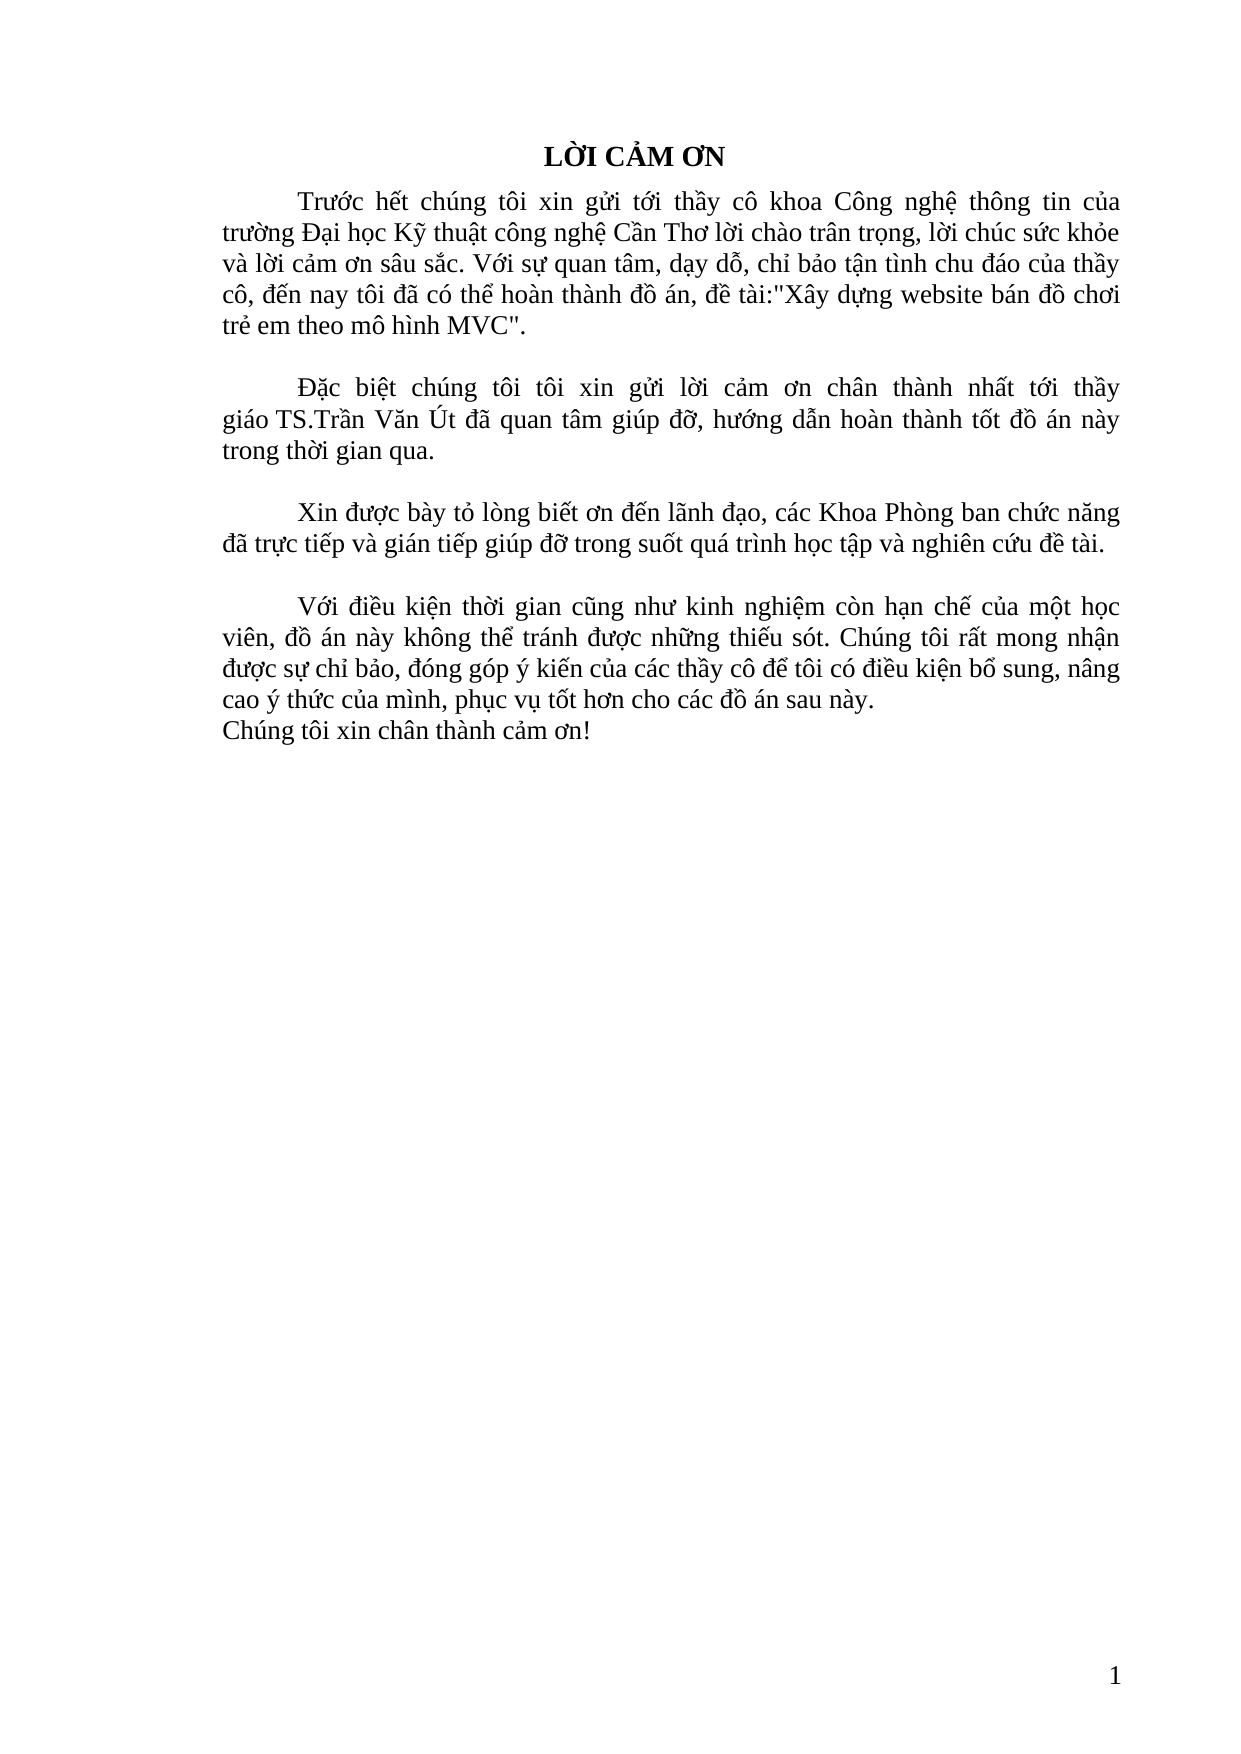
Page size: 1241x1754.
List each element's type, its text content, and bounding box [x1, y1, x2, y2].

text Chúng tôi xin chân thành cảm ơn! [222, 714, 1122, 745]
subtitle LỜI CẢM ƠN [147, 139, 1122, 172]
text Đặc biệt chúng tôi tôi xin gửi lời cảm ơn chân thành nhất tới thầy giáo TS.Trần Văn Út đã quan tâm giúp đỡ, hướng dẫn hoàn thành tốt đồ án này trong thời gian qua. [222, 372, 1122, 465]
text Trước hết chúng tôi xin gửi tới thầy cô khoa Công nghệ thông tin của trường Đại học Kỹ thuật công nghệ Cần Thơ lời chào trân trọng, lời chúc sức khỏe và lời cảm ơn sâu sắc. Với sự quan tâm, dạy dỗ, chỉ bảo tận tình chu đáo của thầy cô, đến nay tôi đã có thể hoàn thành đồ án, đề tài:"Xây dựng website bán đồ chơi trẻ em theo mô hình MVC". [222, 185, 1122, 340]
text Xin được bày tỏ lòng biết ơn đến lãnh đạo, các Khoa Phòng ban chức năng đã trực tiếp và gián tiếp giúp đỡ trong suốt quá trình học tập và nghiên cứu đề tài. [222, 496, 1122, 558]
text Với điều kiện thời gian cũng như kinh nghiệm còn hạn chế của một học viên, đồ án này không thể tránh được những thiếu sót. Chúng tôi rất mong nhận được sự chỉ bảo, đóng góp ý kiến của các thầy cô để tôi có điều kiện bổ sung, nâng cao ý thức của mình, phục vụ tốt hơn cho các đồ án sau này. [222, 589, 1122, 714]
